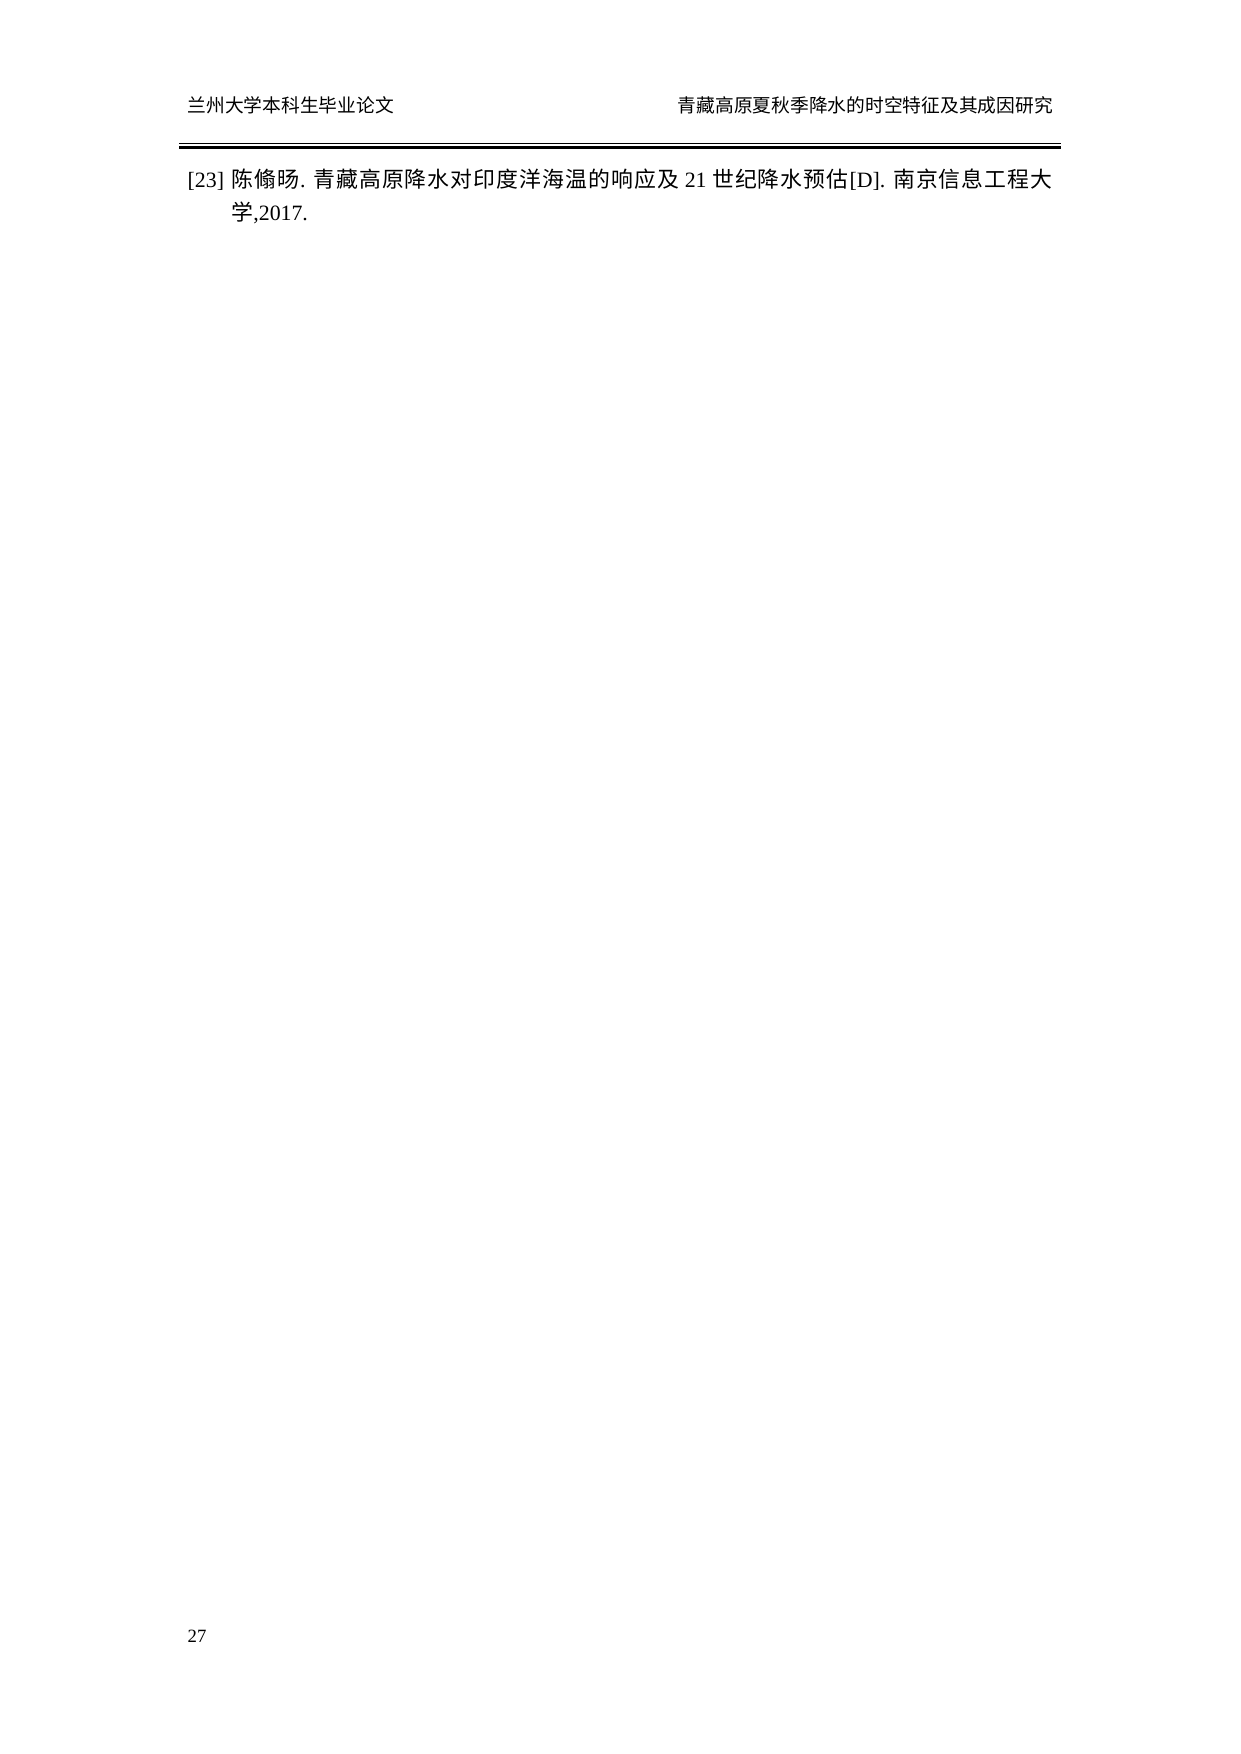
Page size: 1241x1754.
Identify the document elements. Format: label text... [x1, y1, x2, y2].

list 陈翛旸. 青藏高原降水对印度洋海温的响应及21世纪降水预估[D]. 南京信息工程大学,2017. [187, 162, 1053, 227]
